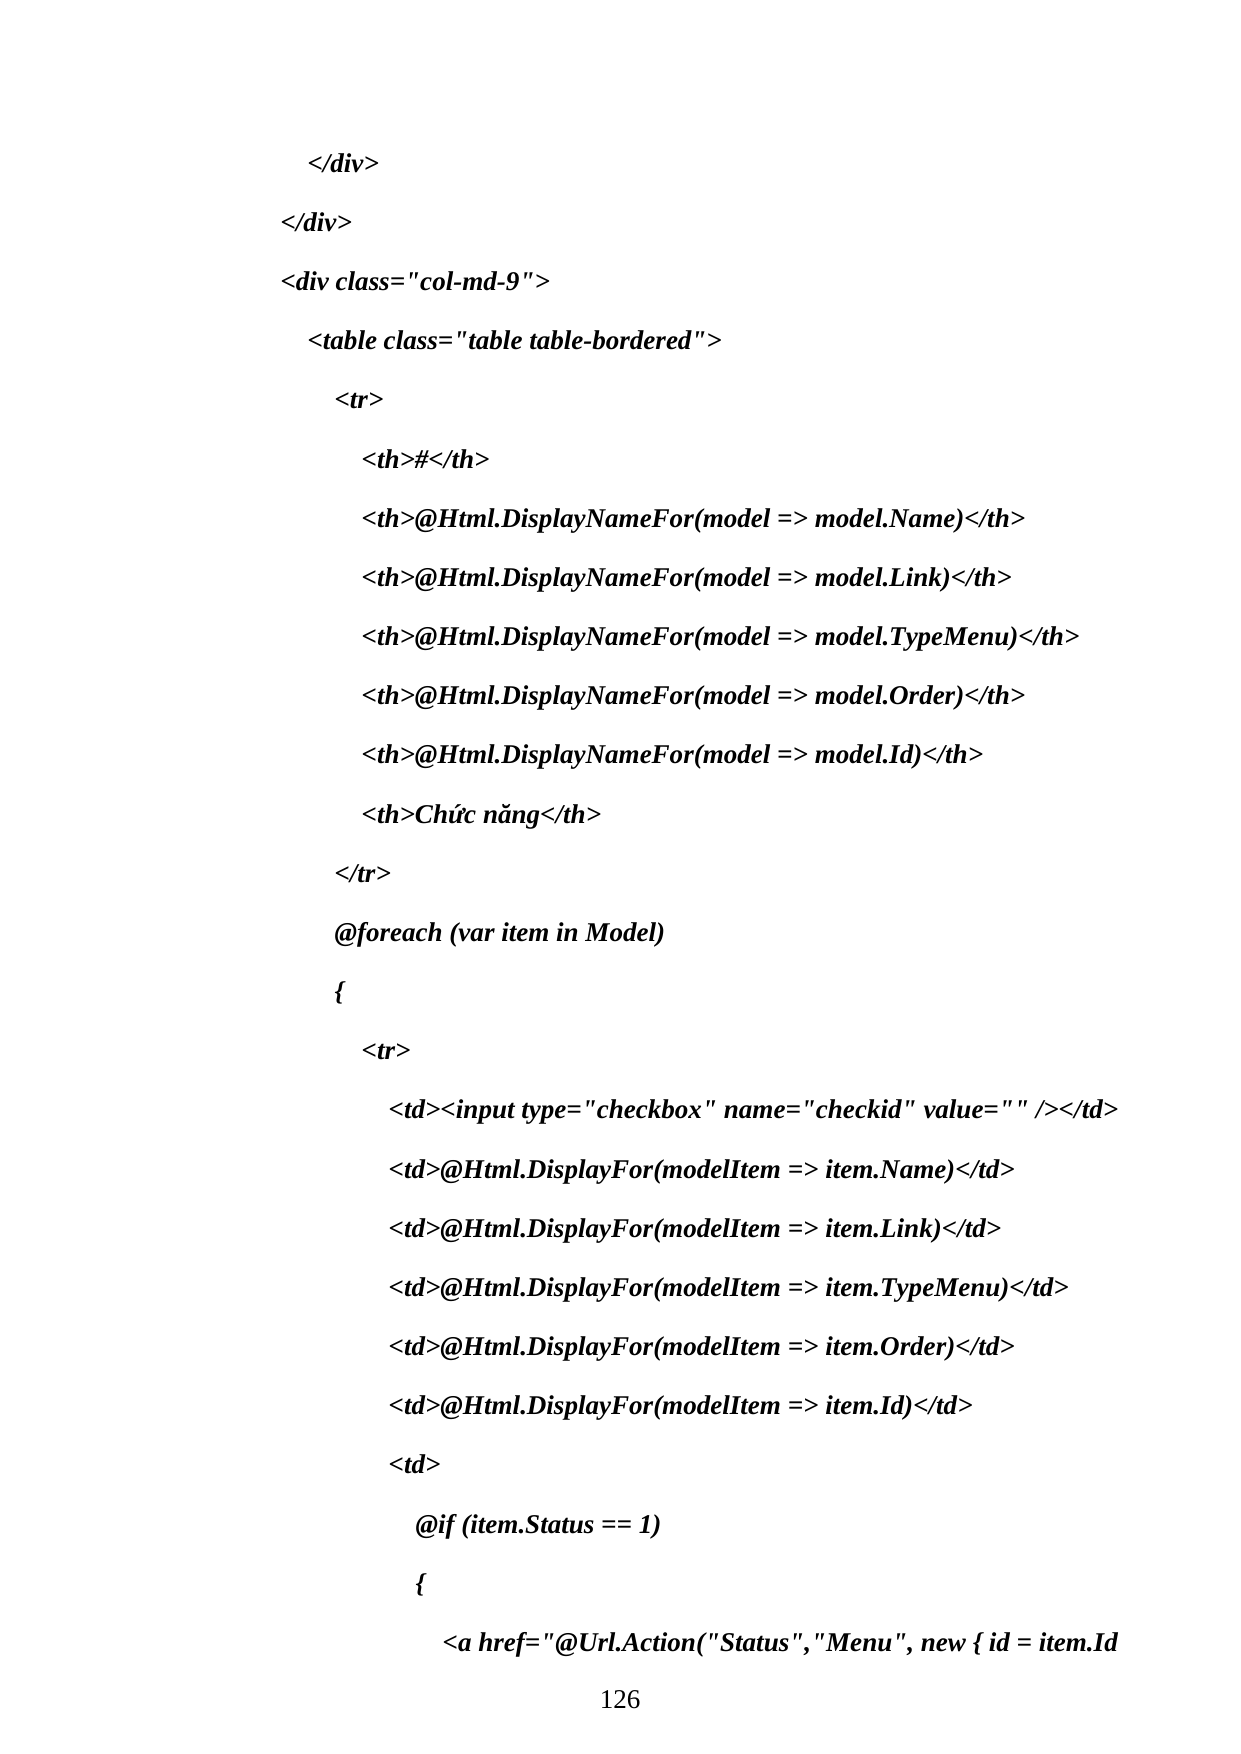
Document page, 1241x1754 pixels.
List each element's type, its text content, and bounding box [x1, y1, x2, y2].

text <table class="table table-bordered"> [118, 324, 1122, 356]
text </div> [118, 147, 1122, 178]
text <div class="col-md-9"> [118, 265, 1122, 296]
text <th>@Html.DisplayNameFor(model => model.Link)</th> [118, 561, 1122, 592]
text <th>#</th> [118, 443, 1122, 474]
text </div> [118, 206, 1122, 237]
text <th>@Html.DisplayNameFor(model => model.Name)</th> [118, 502, 1122, 533]
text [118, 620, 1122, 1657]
text <tr> [118, 384, 1122, 415]
